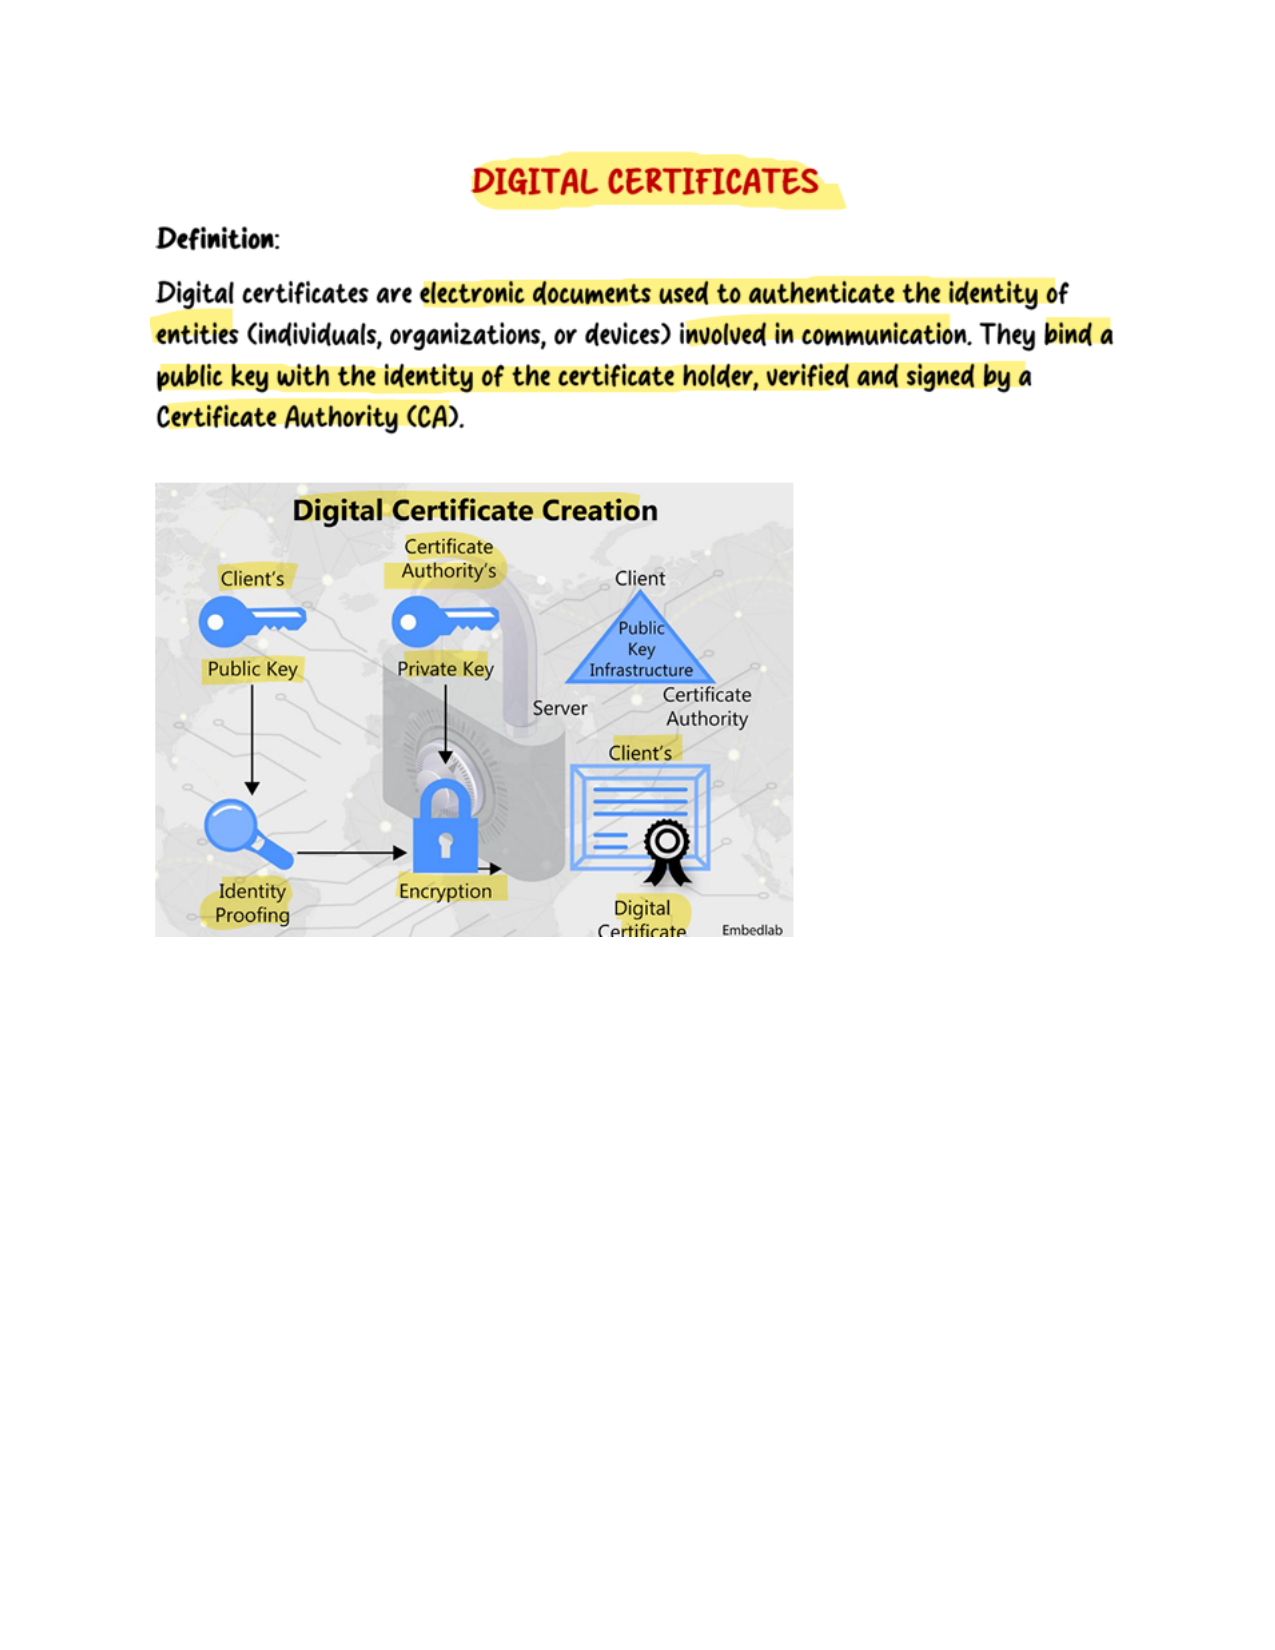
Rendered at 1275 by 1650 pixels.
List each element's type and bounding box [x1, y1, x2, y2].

picture [150, 150, 1125, 937]
